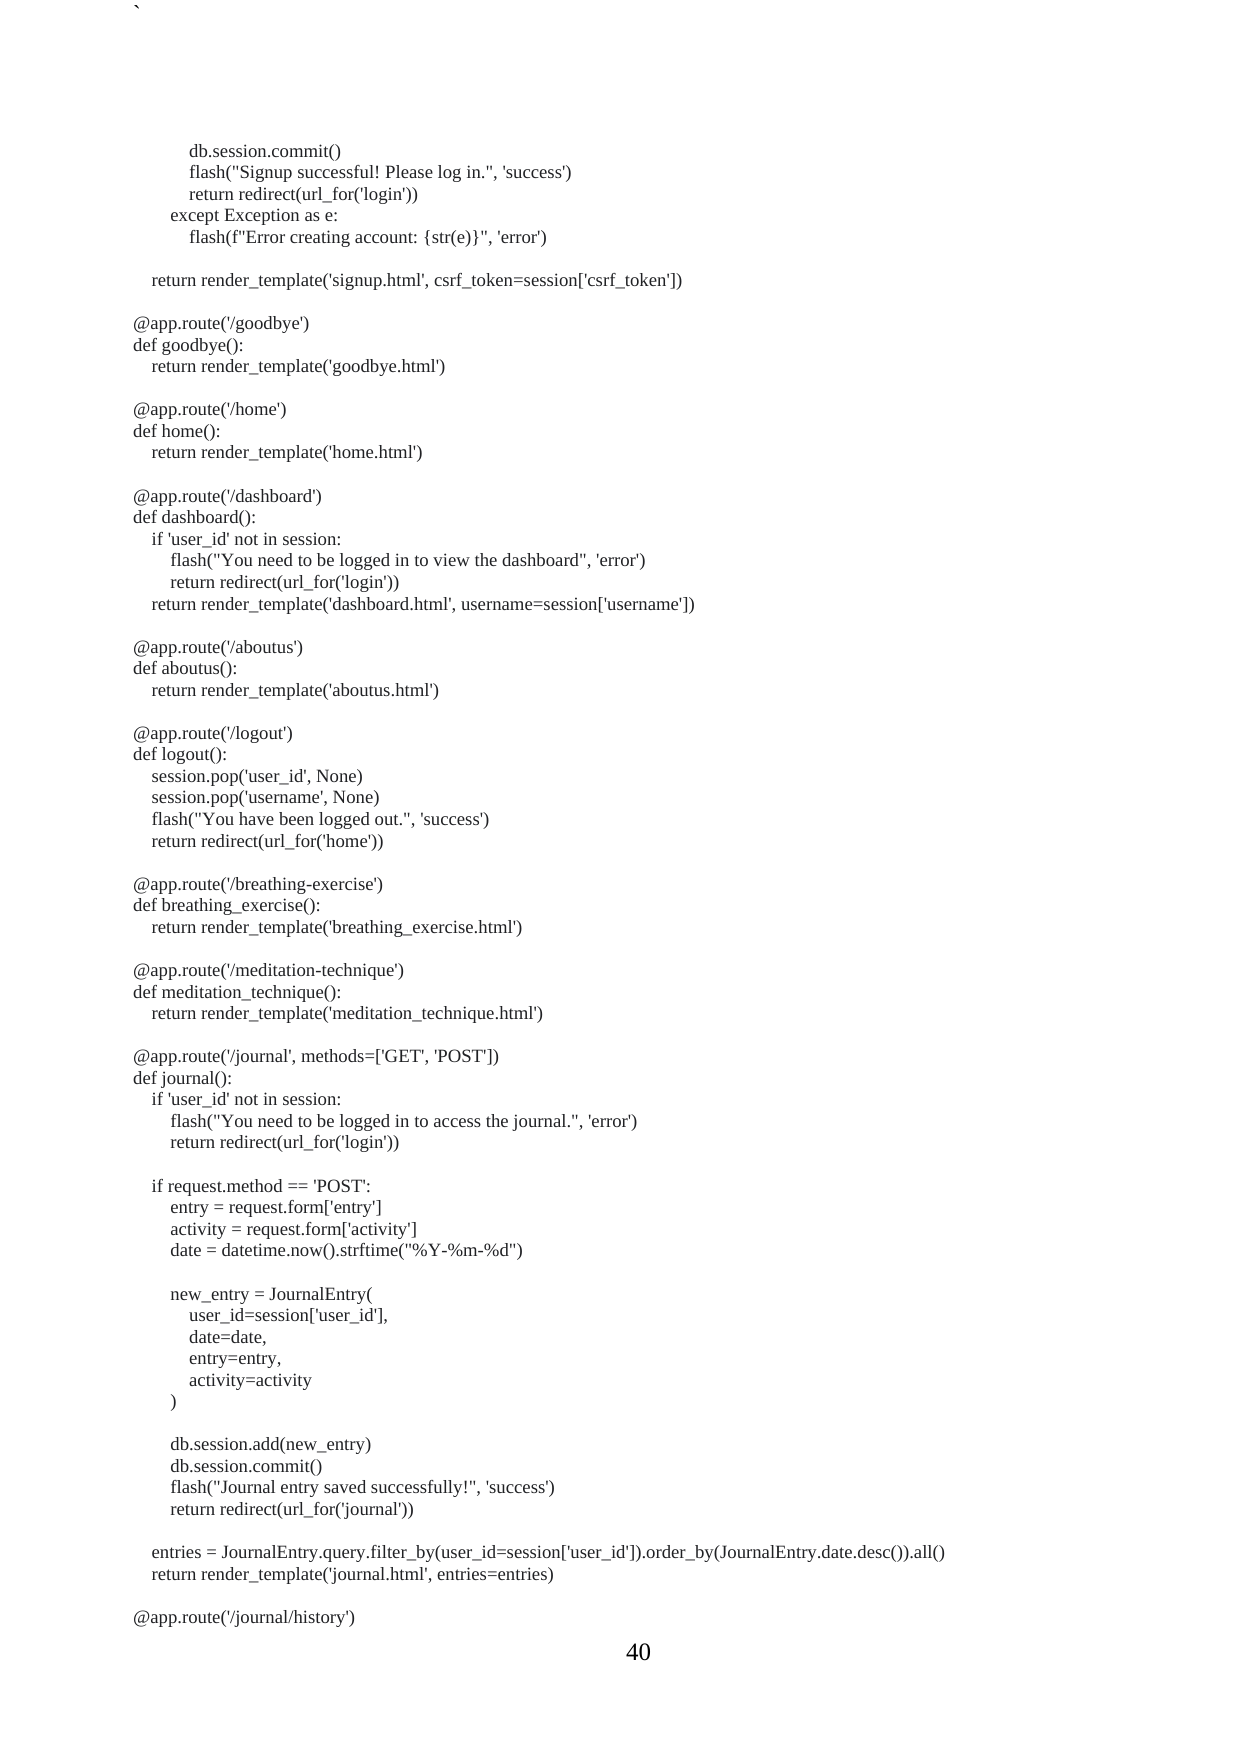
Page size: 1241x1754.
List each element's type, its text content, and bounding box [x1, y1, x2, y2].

text entry = request.form['entry'] [133, 1196, 1091, 1218]
text if 'user_id' not in session: [133, 1088, 1091, 1110]
text flash("You have been logged out.", 'success') [133, 808, 1091, 829]
text def goodbye(): [133, 334, 1091, 355]
text def dashboard(): [133, 506, 1091, 528]
text @app.route('/home') [133, 398, 1091, 420]
text return render_template('journal.html', entries=entries) [133, 1563, 1091, 1584]
text return redirect(url_for('home')) [133, 829, 1091, 851]
text def meditation_technique(): [133, 981, 1091, 1002]
text @app.route('/aboutus') [133, 636, 1091, 657]
text return render_template('dashboard.html', username=session['username']) [133, 592, 1091, 614]
text @app.route('/breathing-exercise') [133, 873, 1091, 894]
text def breathing_exercise(): [133, 894, 1091, 916]
text flash(f"Error creating account: {str(e)}", 'error') [133, 226, 1091, 247]
text return render_template('signup.html', csrf_token=session['csrf_token']) [133, 269, 1091, 291]
text db.session.add(new_entry) [133, 1433, 1091, 1455]
text @app.route('/meditation-technique') [133, 959, 1091, 981]
text def logout(): [133, 743, 1091, 765]
text flash("You need to be logged in to view the dashboard", 'error') [133, 549, 1091, 571]
text except Exception as e: [133, 204, 1091, 226]
text new_entry = JournalEntry( [133, 1282, 1091, 1304]
text return render_template('goodbye.html') [133, 355, 1091, 377]
text ) [133, 1390, 1091, 1412]
text activity=activity [133, 1369, 1091, 1390]
text flash("Signup successful! Please log in.", 'success') [133, 161, 1091, 183]
text return redirect(url_for('login')) [133, 571, 1091, 592]
text return render_template('breathing_exercise.html') [133, 916, 1091, 937]
text @app.route('/dashboard') [133, 484, 1091, 506]
text def aboutus(): [133, 657, 1091, 679]
text entry=entry, [133, 1347, 1091, 1369]
text flash("You need to be logged in to access the journal.", 'error') [133, 1110, 1091, 1131]
text @app.route('/goodbye') [133, 312, 1091, 334]
text @app.route('/logout') [133, 722, 1091, 743]
text date=date, [133, 1326, 1091, 1347]
text return render_template('home.html') [133, 441, 1091, 463]
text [133, 1541, 1091, 1563]
text return redirect(url_for('login')) [133, 1131, 1091, 1153]
text if request.method == 'POST': [133, 1174, 1091, 1196]
text session.pop('user_id', None) [133, 765, 1091, 786]
text @app.route('/journal', methods=['GET', 'POST']) [133, 1045, 1091, 1067]
text def home(): [133, 420, 1091, 441]
text date = datetime.now().strftime("%Y-%m-%d") [133, 1239, 1091, 1261]
text db.session.commit() [133, 139, 1091, 161]
text user_id=session['user_id'], [133, 1304, 1091, 1326]
text return render_template('aboutus.html') [133, 679, 1091, 700]
text activity = request.form['activity'] [133, 1218, 1091, 1239]
text def journal(): [133, 1067, 1091, 1088]
text if 'user_id' not in session: [133, 528, 1091, 549]
text return redirect(url_for('journal')) [133, 1498, 1091, 1519]
text @app.route('/journal/history') [133, 1606, 1091, 1627]
text session.pop('username', None) [133, 786, 1091, 808]
text return render_template('meditation_technique.html') [133, 1002, 1091, 1024]
text flash("Journal entry saved successfully!", 'success') [133, 1476, 1091, 1498]
text db.session.commit() [133, 1455, 1091, 1476]
text return redirect(url_for('login')) [133, 183, 1091, 204]
